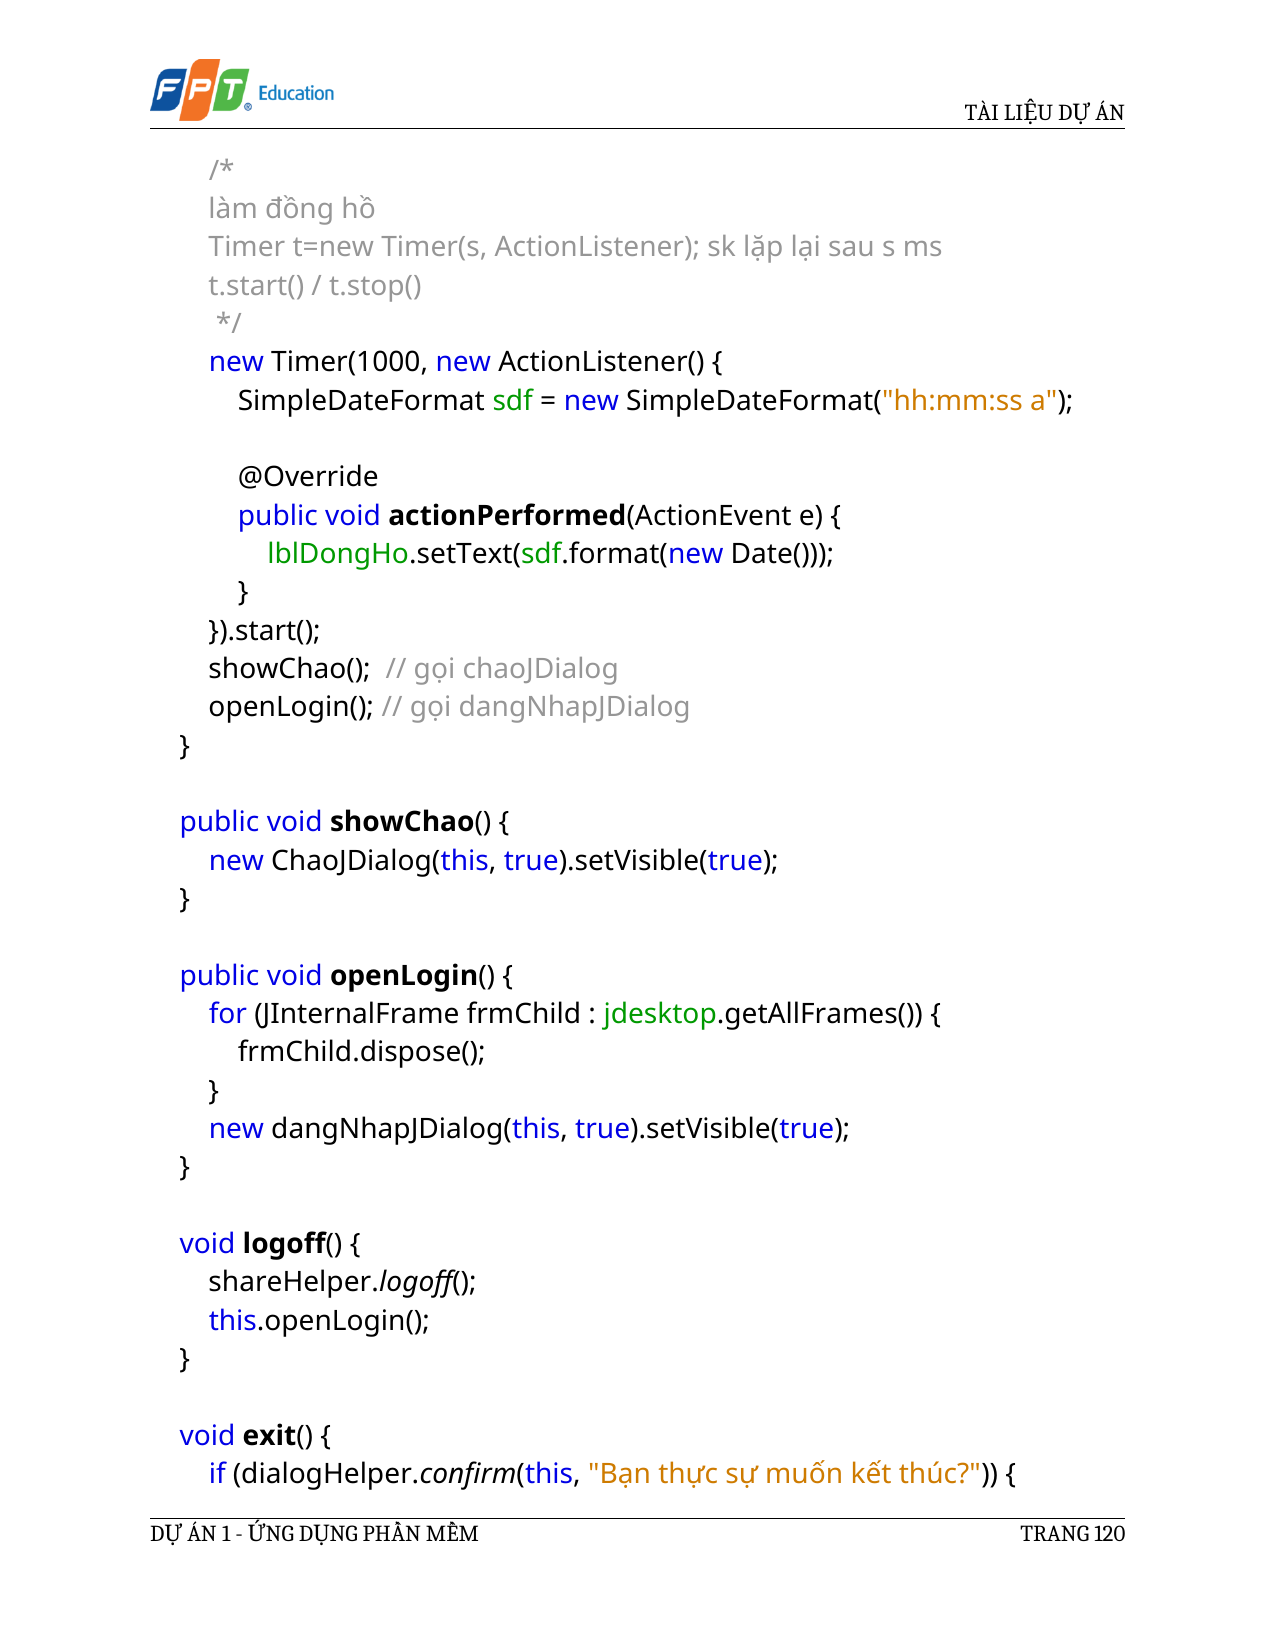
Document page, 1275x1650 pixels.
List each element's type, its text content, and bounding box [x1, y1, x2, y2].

text public void actionPerformed(ActionEvent e) { [150, 495, 1125, 533]
text if (dialogHelper.confirm(this, "Bạn thực sự muốn kết thúc?")) { [150, 1453, 1125, 1492]
text shareHelper.logoff(); [150, 1262, 1125, 1300]
text frmChild.dispose(); [150, 1032, 1125, 1070]
text void exit() { [150, 1415, 1125, 1453]
text } [150, 1338, 1125, 1377]
text } [150, 878, 1125, 917]
text openLogin(); // gọi dangNhapJDialog [150, 687, 1125, 725]
text t.start() / t.stop() [150, 265, 1125, 303]
text */ [150, 303, 1125, 342]
text } [150, 725, 1125, 763]
text showChao(); // gọi chaoJDialog [150, 648, 1125, 687]
text /* [150, 150, 1125, 188]
text public void openLogin() { [150, 955, 1125, 993]
text SimpleDateFormat sdf = new SimpleDateFormat("hh:mm:ss a"); [150, 380, 1125, 418]
text this.openLogin(); [150, 1300, 1125, 1338]
text new ChaoJDialog(this, true).setVisible(true); [150, 840, 1125, 878]
text làm đồng hồ [150, 188, 1125, 227]
text public void showChao() { [150, 802, 1125, 840]
text } [150, 1070, 1125, 1108]
text }).start(); [150, 610, 1125, 648]
text } [150, 1147, 1125, 1185]
text lblDongHo.setText(sdf.format(new Date())); [150, 533, 1125, 572]
text for (JInternalFrame frmChild : jdesktop.getAllFrames()) { [150, 993, 1125, 1032]
text new Timer(1000, new ActionListener() { [150, 342, 1125, 380]
text void logoff() { [150, 1223, 1125, 1262]
text Timer t=new Timer(s, ActionListener); sk lặp lại sau s ms [150, 227, 1125, 265]
text @Override [150, 457, 1125, 495]
picture [150, 59, 336, 121]
text } [150, 572, 1125, 610]
text new dangNhapJDialog(this, true).setVisible(true); [150, 1108, 1125, 1147]
